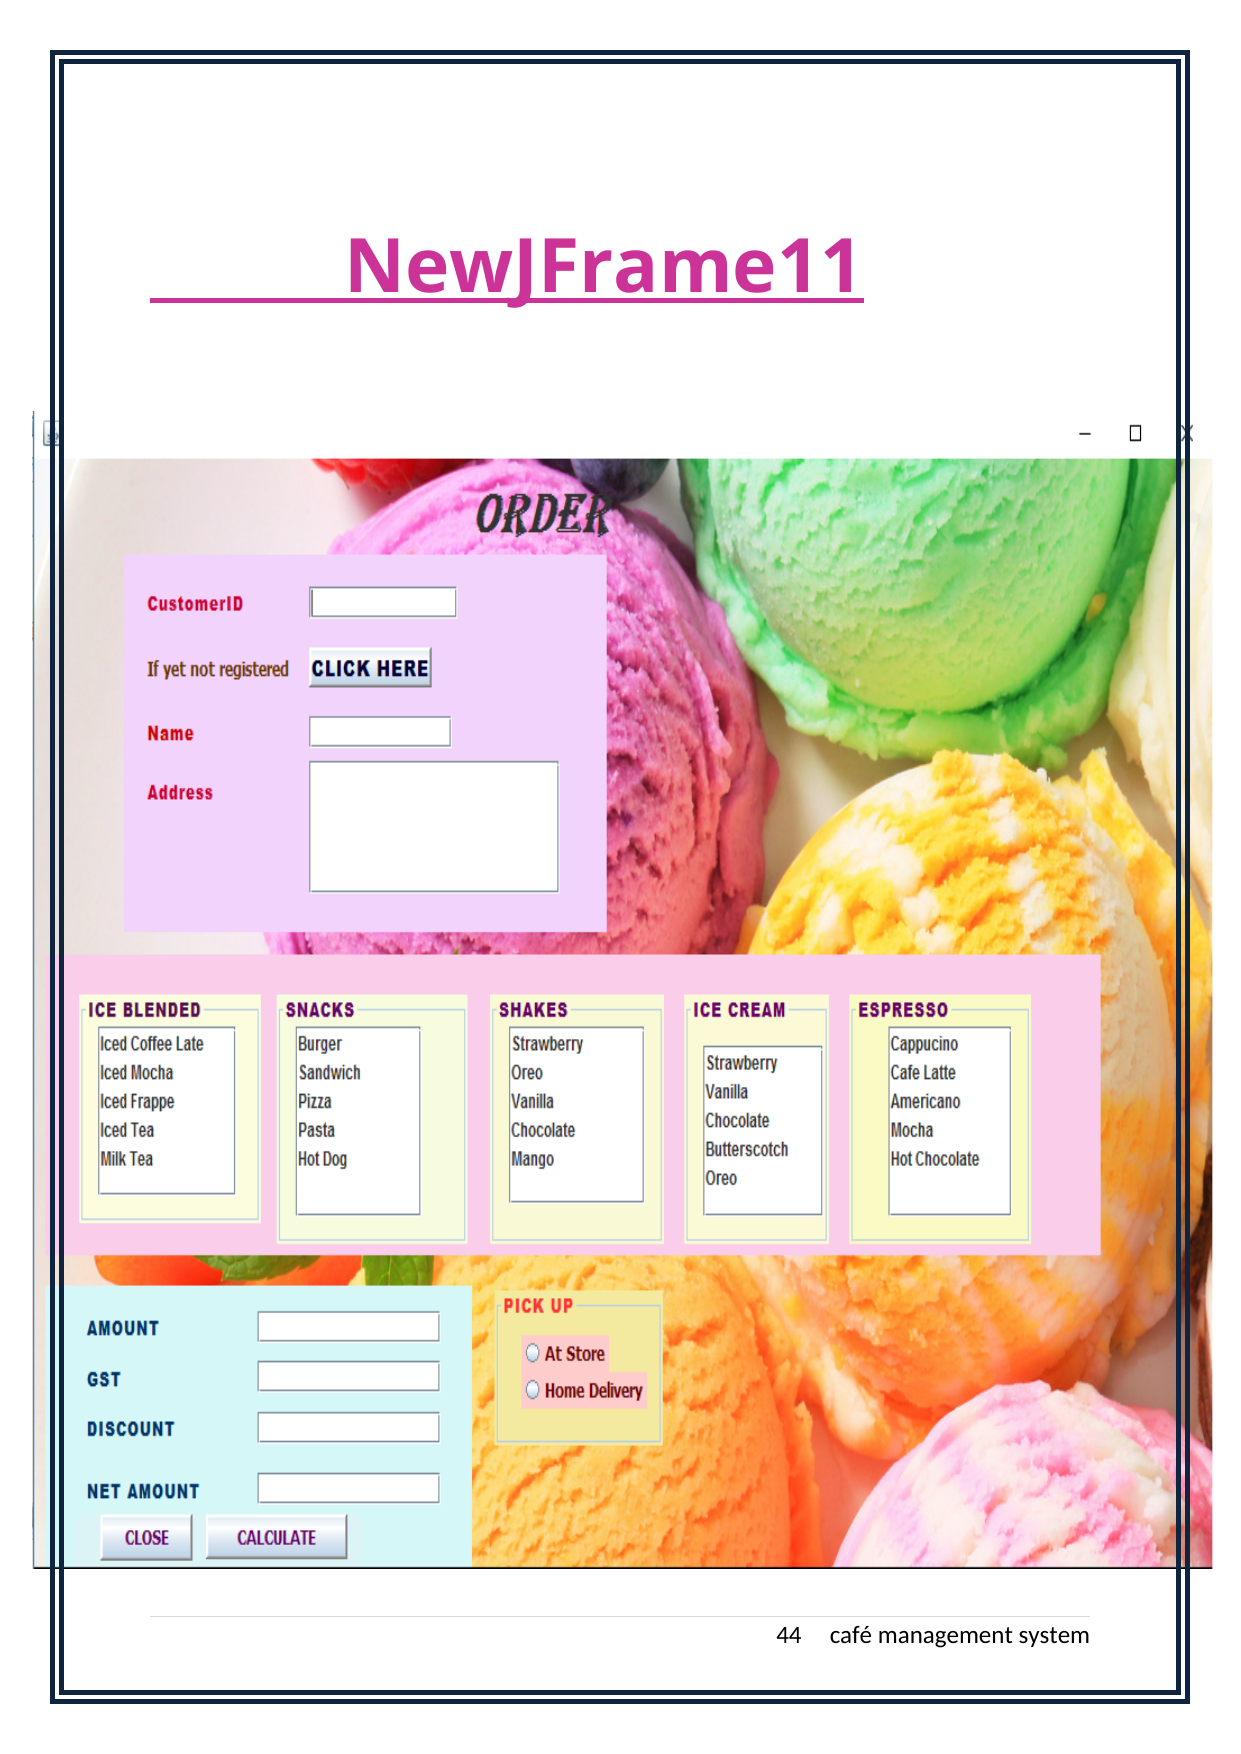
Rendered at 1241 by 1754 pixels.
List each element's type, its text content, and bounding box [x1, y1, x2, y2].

picture [32, 411, 50, 1569]
picture [1190, 411, 1213, 1569]
picture [1181, 411, 1185, 1569]
picture [55, 411, 59, 1569]
text NewJFrame11 [150, 212, 1090, 314]
picture [64, 411, 1176, 1569]
